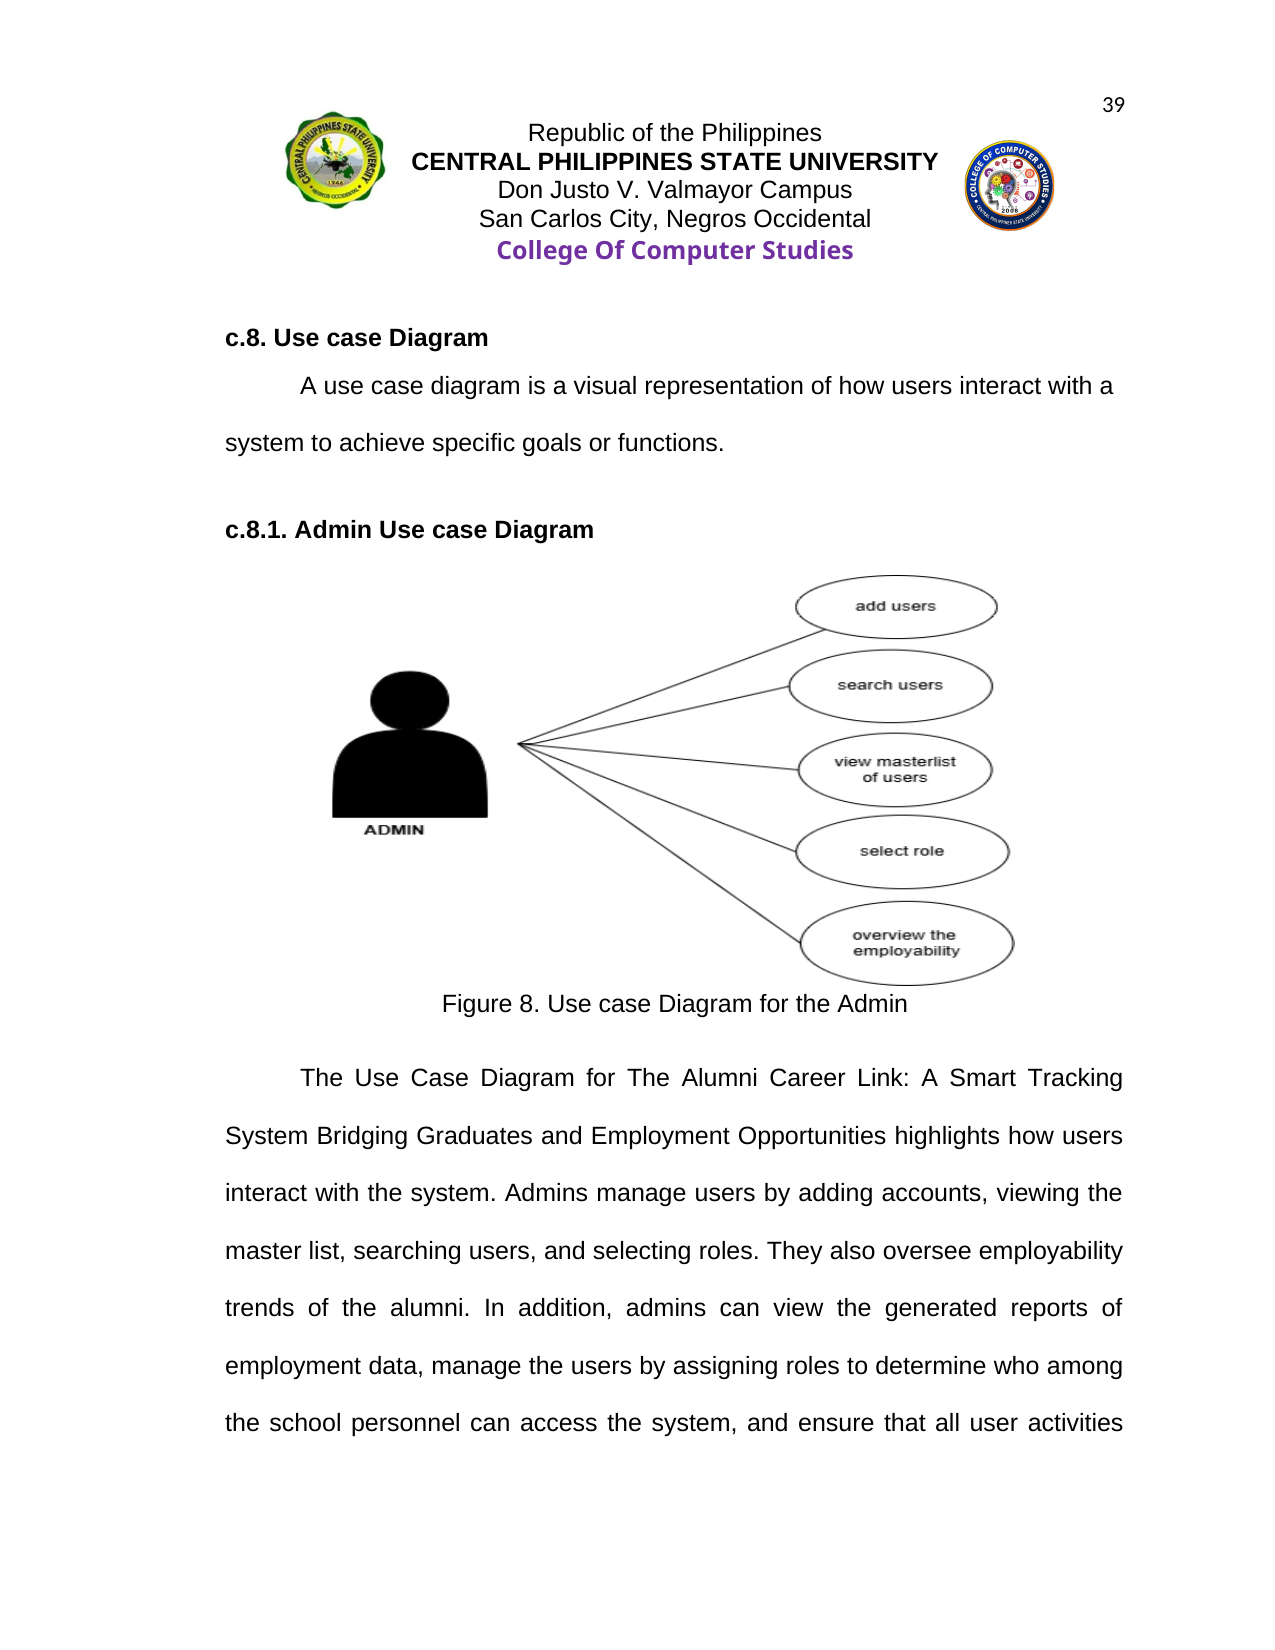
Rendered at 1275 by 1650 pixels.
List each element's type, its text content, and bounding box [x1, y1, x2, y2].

text A use case diagram is a visual representation of how users interact with a system to achieve specific goals or functions. [225, 371, 1125, 457]
text Figure 8. Use case Diagram for the Admin [225, 989, 1125, 1018]
text c.8. Use case Diagram [225, 323, 1125, 352]
picture [283, 108, 387, 214]
picture [332, 575, 1015, 986]
text c.8.1. Admin Use case Diagram [225, 514, 1125, 543]
picture [964, 140, 1055, 231]
